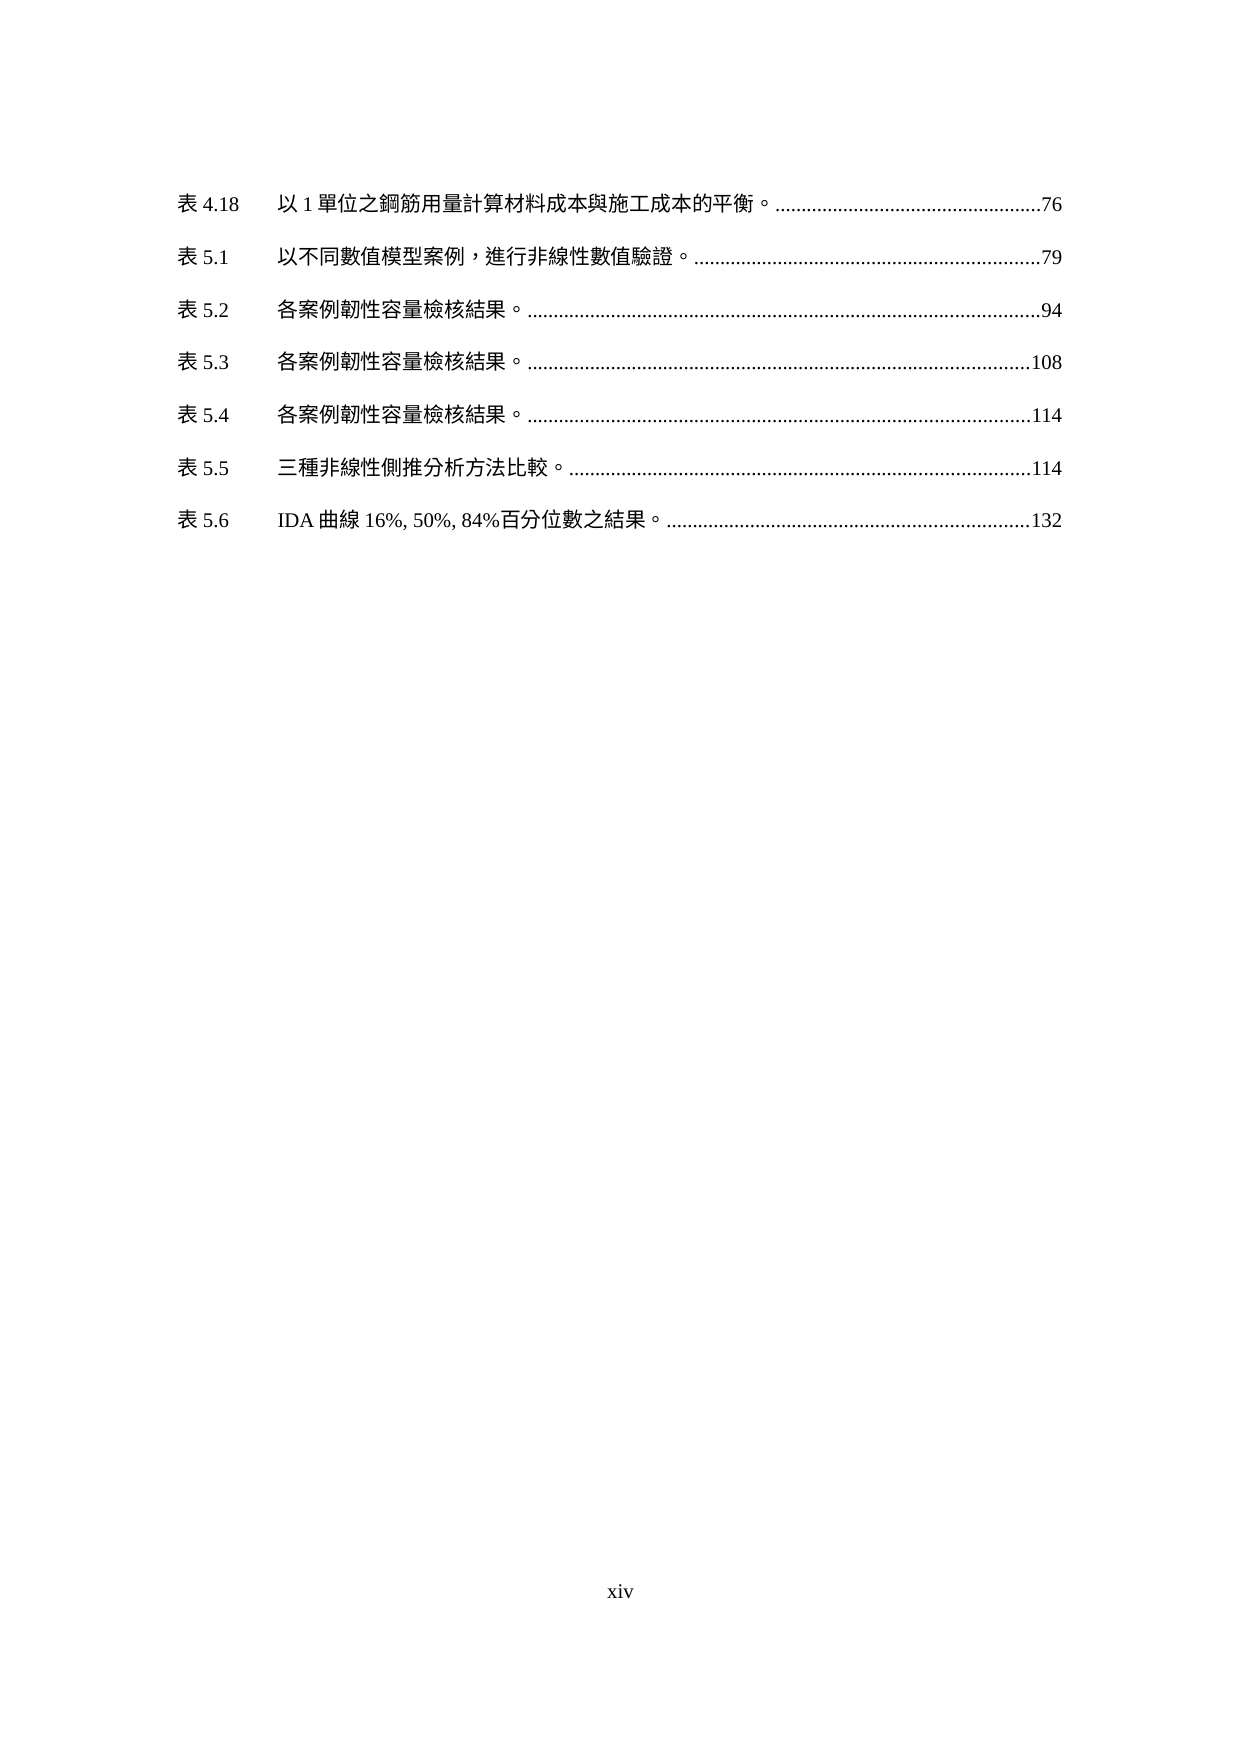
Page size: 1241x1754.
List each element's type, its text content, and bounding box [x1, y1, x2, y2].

text 表 4.18 以1單位之鋼筋用量計算材料成本與施工成本的平衡。 76 [177, 184, 1063, 222]
text 表 5.6 IDA曲線16%, 50%, 84%百分位數之結果。 132 [177, 500, 1063, 537]
text 表 5.3 各案例韌性容量檢核結果。 108 [177, 342, 1063, 379]
text 表 5.1 以不同數值模型案例，進行非線性數值驗證。 79 [177, 237, 1063, 274]
text 表 5.5 三種非線性側推分析方法比較。 114 [177, 447, 1063, 484]
text 表 5.2 各案例韌性容量檢核結果。 94 [177, 289, 1063, 327]
text 表 5.4 各案例韌性容量檢核結果。 114 [177, 394, 1063, 432]
